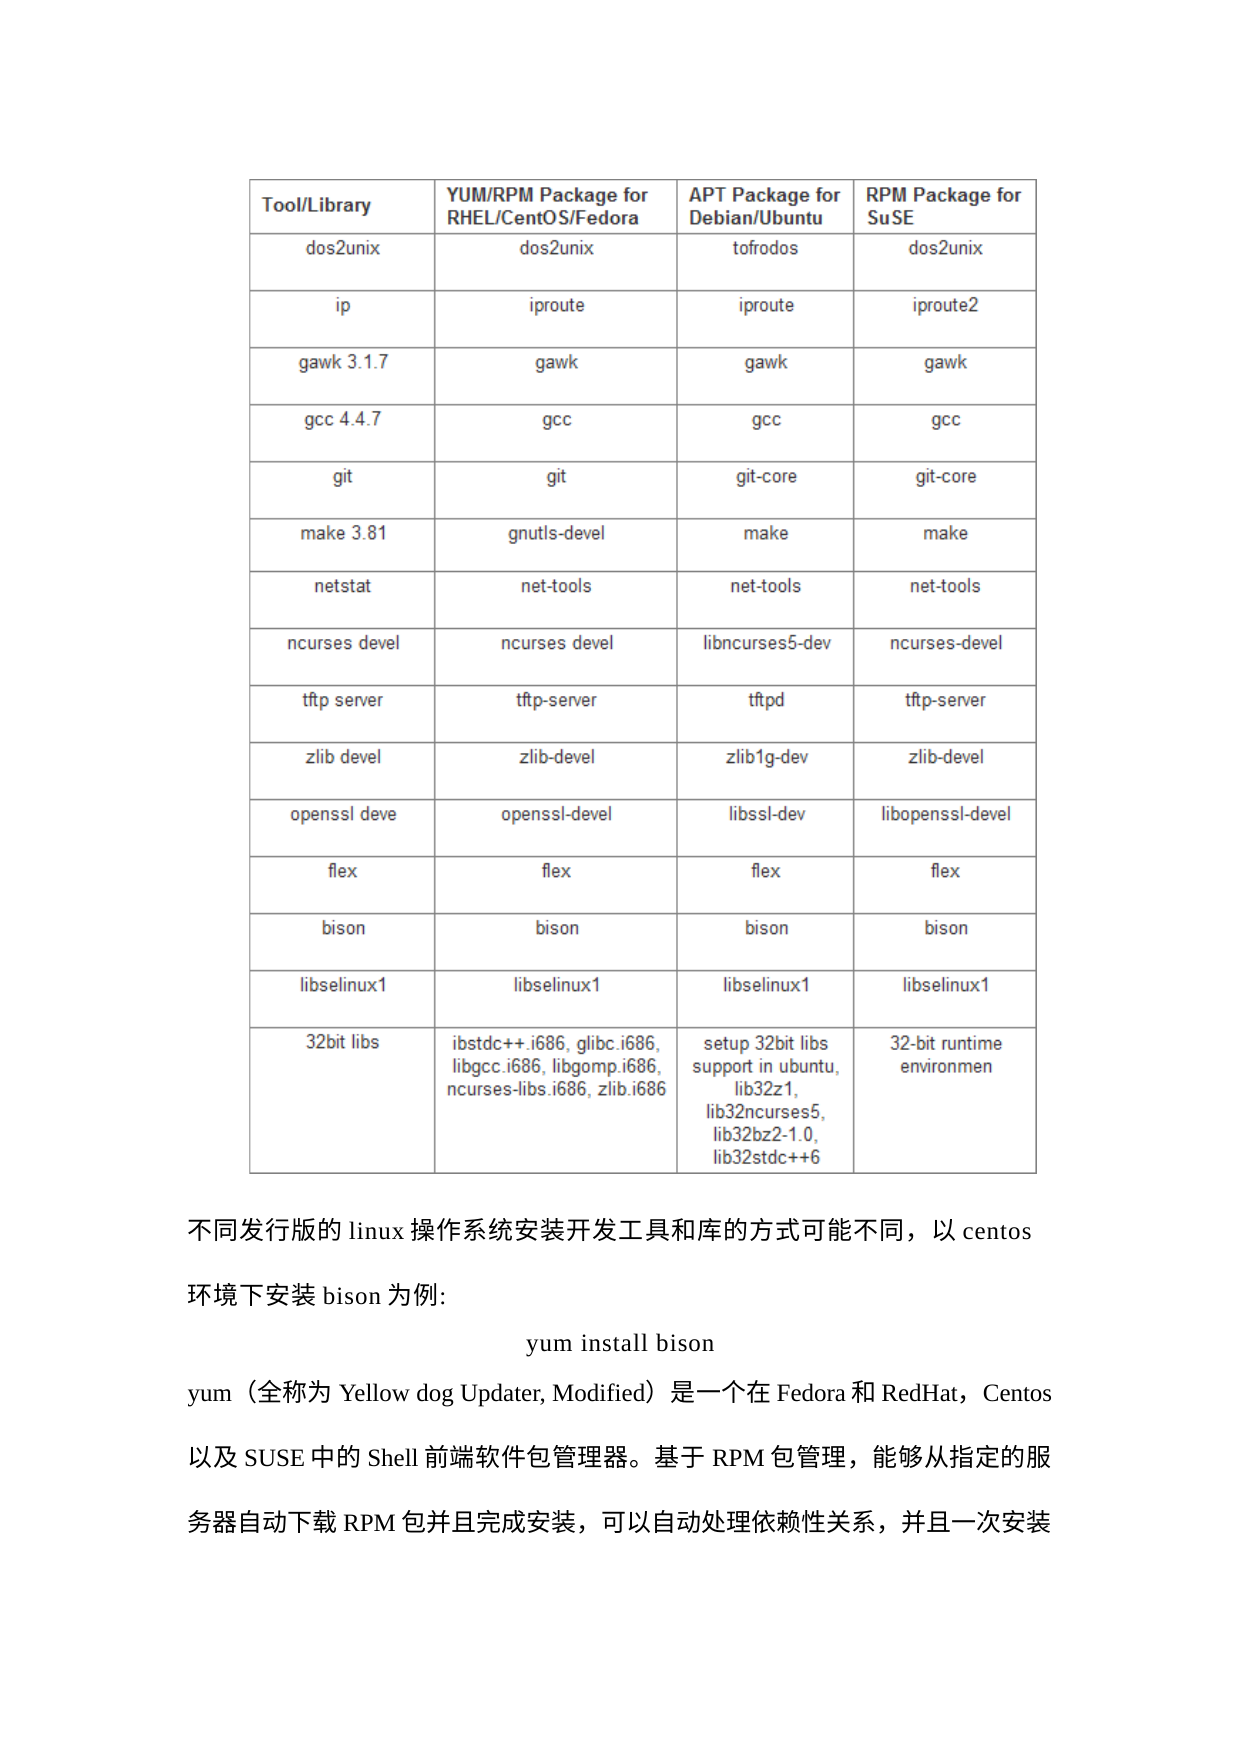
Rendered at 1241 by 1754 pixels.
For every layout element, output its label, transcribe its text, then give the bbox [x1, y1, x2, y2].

text yum install bison [187, 1326, 1053, 1358]
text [187, 1358, 1053, 1553]
picture [249, 179, 1037, 1174]
